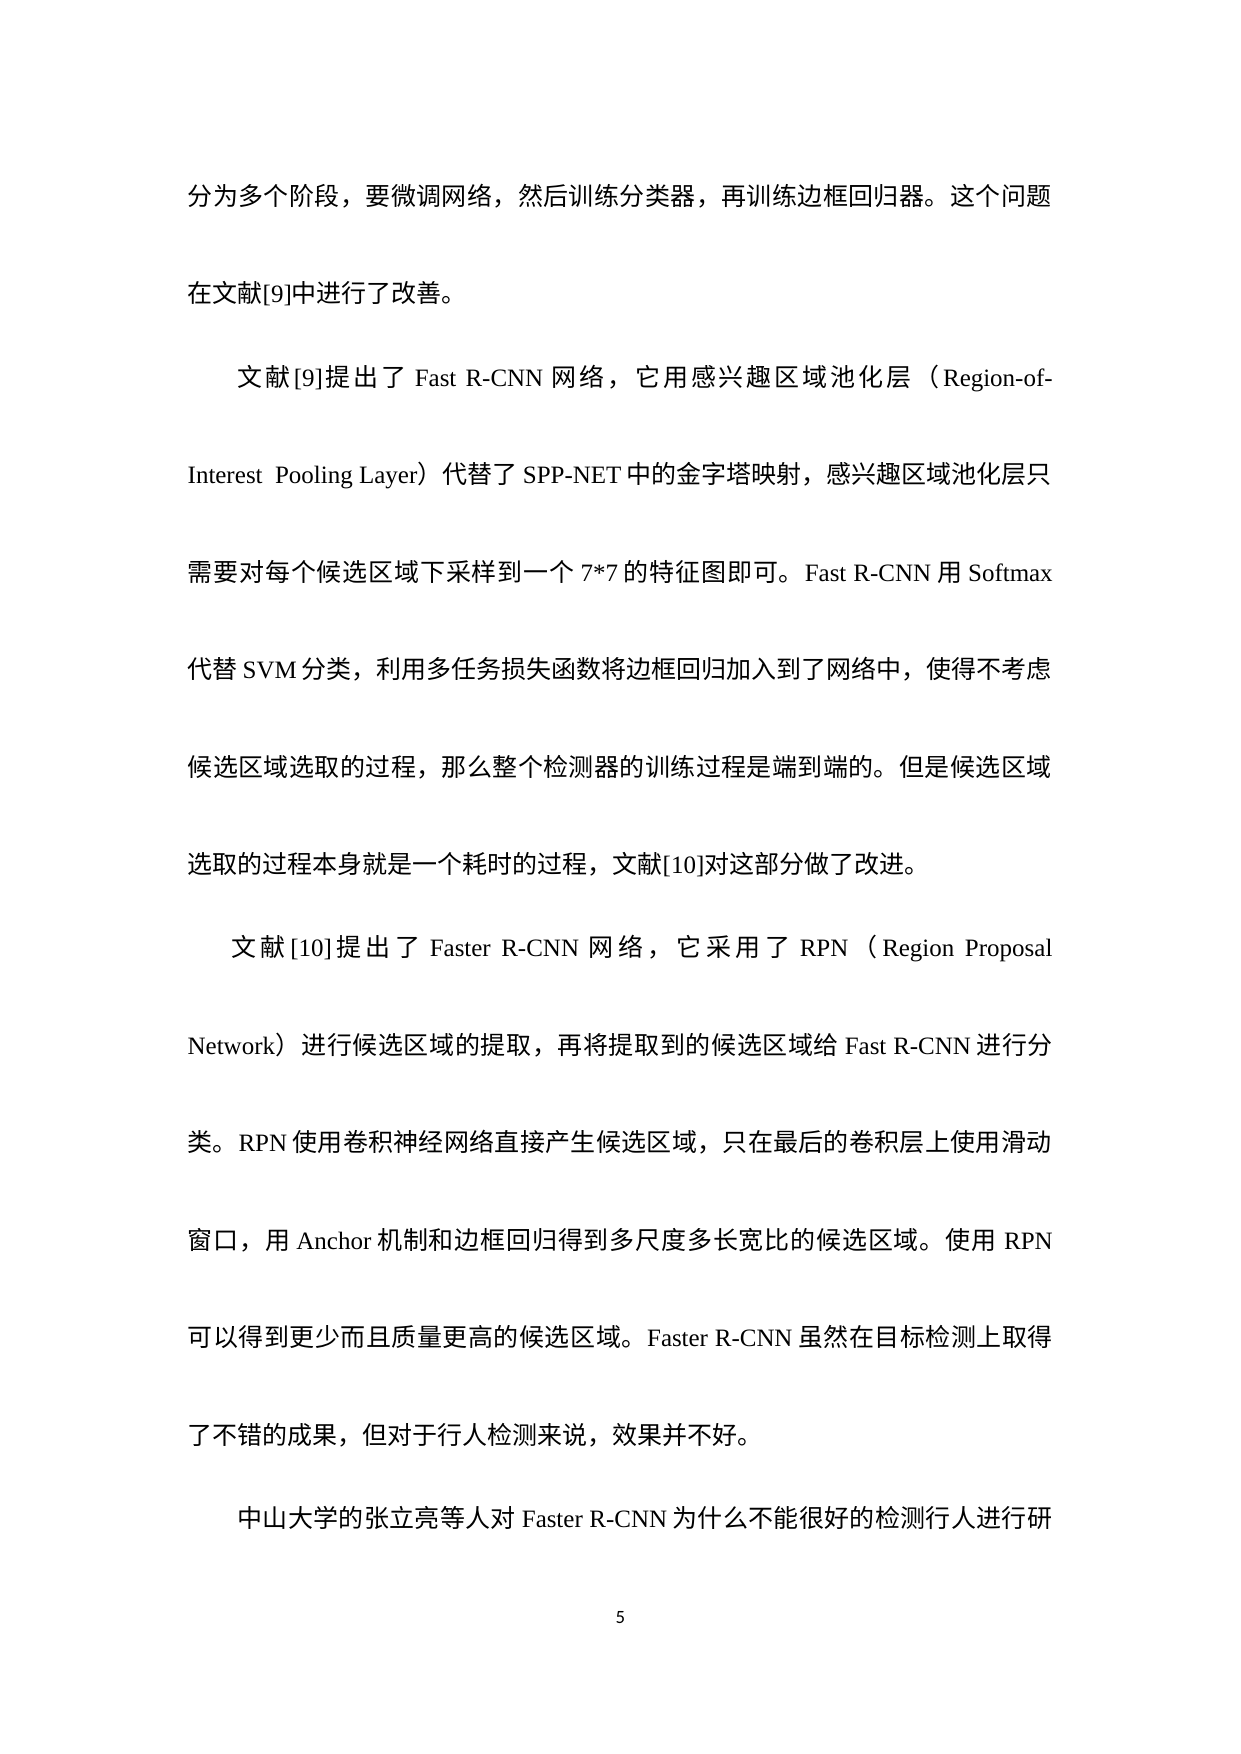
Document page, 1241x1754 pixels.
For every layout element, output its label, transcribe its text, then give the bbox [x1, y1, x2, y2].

text 文献[10]提出了Faster R-CNN网络，它采用了RPN（Region Proposal Network）进行候选区域的提取，再将提取到的候选区域给Fast R-CNN进行分类。RPN使用卷积神经网络直接产生候选区域，只在最后的卷积层上使用滑动窗口，用Anchor机制和边框回归得到多尺度多长宽比的候选区域。使用RPN可以得到更少而且质量更高的候选区域。Faster R-CNN虽然在目标检测上取得了不错的成果，但对于行人检测来说，效果并不好。 [187, 913, 1053, 1466]
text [187, 162, 1053, 324]
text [187, 1484, 1053, 1549]
text 文献[9]提出了Fast R-CNN网络，它用感兴趣区域池化层（Region-of-Interest Pooling Layer）代替了SPP-NET中的金字塔映射，感兴趣区域池化层只需要对每个候选区域下采样到一个7*7的特征图即可。Fast R-CNN用Softmax代替SVM分类，利用多任务损失函数将边框回归加入到了网络中，使得不考虑候选区域选取的过程，那么整个检测器的训练过程是端到端的。但是候选区域选取的过程本身就是一个耗时的过程，文献[10]对这部分做了改进。 [187, 343, 1053, 895]
